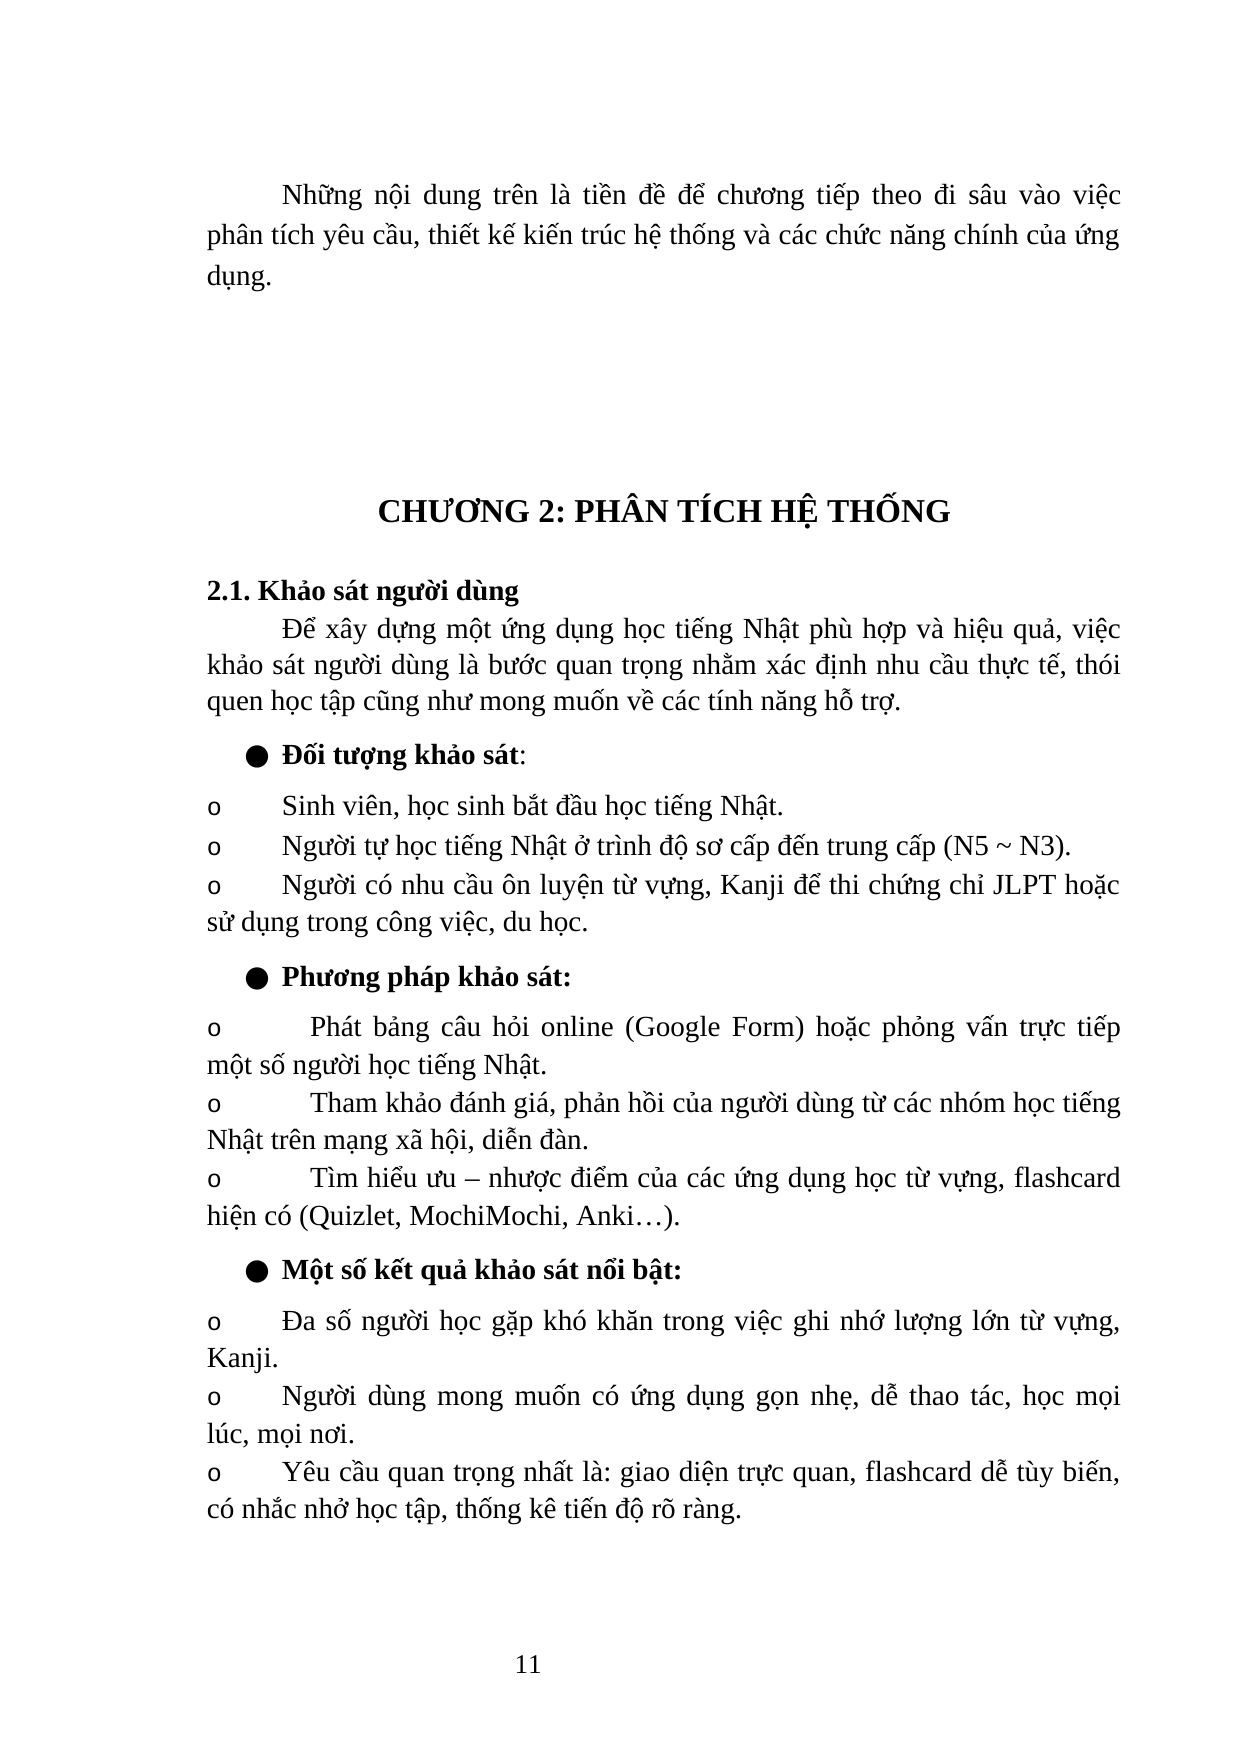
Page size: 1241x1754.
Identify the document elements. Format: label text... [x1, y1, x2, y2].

list Đa số người học gặp khó khăn trong việc ghi nhớ lượng lớn từ vựng, Kanji. [207, 1303, 1122, 1374]
list Sinh viên, học sinh bắt đầu học tiếng Nhật. [207, 788, 1122, 823]
list Người tự học tiếng Nhật ở trình độ sơ cấp đến trung cấp (N5 ~ N3). [207, 828, 1122, 862]
list Người dùng mong muốn có ứng dụng gọn nhẹ, dễ thao tác, học mọi lúc, mọi nơi. [207, 1378, 1122, 1449]
list Người có nhu cầu ôn luyện từ vựng, Kanji để thi chứng chỉ JLPT hoặc sử dụng trong công việc, du học. [207, 867, 1122, 938]
list Tìm hiểu ưu – nhược điểm của các ứng dụng học từ vựng, flashcard hiện có (Quizlet, MochiMochi, Anki…). [207, 1161, 1122, 1232]
text Để xây dựng một ứng dụng học tiếng Nhật phù hợp và hiệu quả, việc khảo sát người dùng là bước quan trọng nhằm xác định nhu cầu thực tế, thói quen học tập cũng như mong muốn về các tính năng hỗ trợ. [207, 611, 1122, 717]
text Những nội dung trên là tiền đề để chương tiếp theo đi sâu vào việc phân tích yêu cầu, thiết kế kiến trúc hệ thống và các chức năng chính của ứng dụng. [207, 177, 1122, 291]
list Yêu cầu quan trọng nhất là: giao diện trực quan, flashcard dễ tùy biến, có nhắc nhở học tập, thống kê tiến độ rõ ràng. [207, 1454, 1122, 1525]
list Phương pháp khảo sát: [244, 943, 1122, 1003]
list Đối tượng khảo sát: [244, 721, 1122, 781]
list Phát bảng câu hỏi online (Google Form) hoặc phỏng vấn trực tiếp một số người học tiếng Nhật. [207, 1009, 1122, 1080]
list Một số kết quả khảo sát nổi bật: [244, 1236, 1122, 1296]
subtitle CHƯƠNG 2: PHÂN TÍCH HỆ THỐNG [207, 491, 1122, 529]
list Tham khảo đánh giá, phản hồi của người dùng từ các nhóm học tiếng Nhật trên mạng xã hội, diễn đàn. [207, 1085, 1122, 1156]
subtitle 2.1. Khảo sát người dùng [207, 573, 1122, 606]
